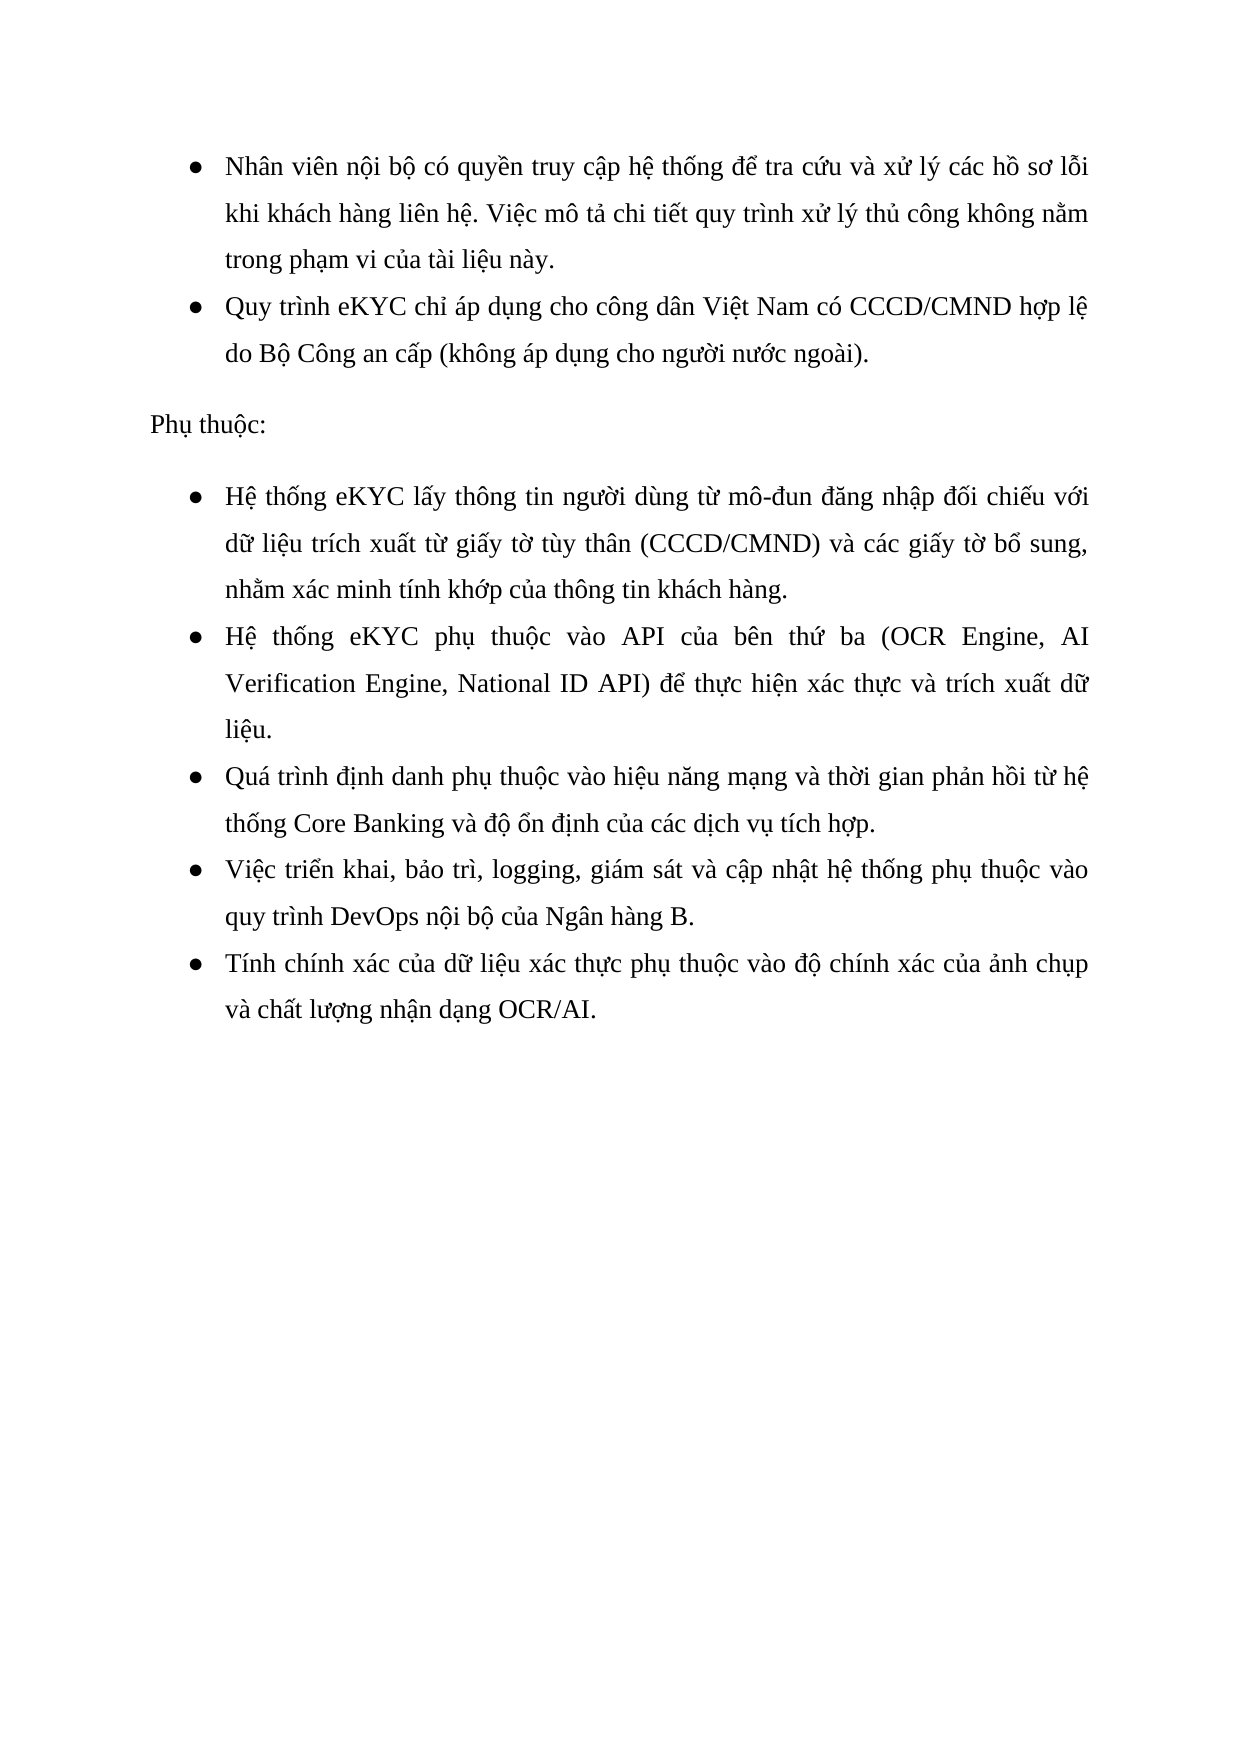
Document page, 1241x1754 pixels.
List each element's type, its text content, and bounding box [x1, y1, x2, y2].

list Việc triển khai, bảo trì, logging, giám sát và cập nhật hệ thống phụ thuộc vào quy trình DevOps nội bộ của Ngân hàng B. [187, 853, 1090, 931]
list Quá trình định danh phụ thuộc vào hiệu năng mạng và thời gian phản hồi từ hệ thống Core Banking và độ ổn định của các dịch vụ tích hợp. [187, 760, 1090, 838]
list Tính chính xác của dữ liệu xác thực phụ thuộc vào độ chính xác của ảnh chụp và chất lượng nhận dạng OCR/AI. [187, 947, 1090, 1024]
list Hệ thống eKYC lấy thông tin người dùng từ mô-đun đăng nhập đối chiếu với dữ liệu trích xuất từ giấy tờ tùy thân (CCCD/CMND) và các giấy tờ bổ sung, nhằm xác minh tính khớp của thông tin khách hàng. [187, 480, 1090, 604]
list Nhân viên nội bộ có quyền truy cập hệ thống để tra cứu và xử lý các hồ sơ lỗi khi khách hàng liên hệ. Việc mô tả chi tiết quy trình xử lý thủ công không nằm trong phạm vi của tài liệu này. [187, 150, 1090, 274]
text Phụ thuộc: [150, 408, 1090, 439]
list Quy trình eKYC chỉ áp dụng cho công dân Việt Nam có CCCD/CMND hợp lệ do Bộ Công an cấp (không áp dụng cho người nước ngoài). [187, 290, 1090, 368]
list Hệ thống eKYC phụ thuộc vào API của bên thứ ba (OCR Engine, AI Verification Engine, National ID API) để thực hiện xác thực và trích xuất dữ liệu. [187, 620, 1090, 744]
